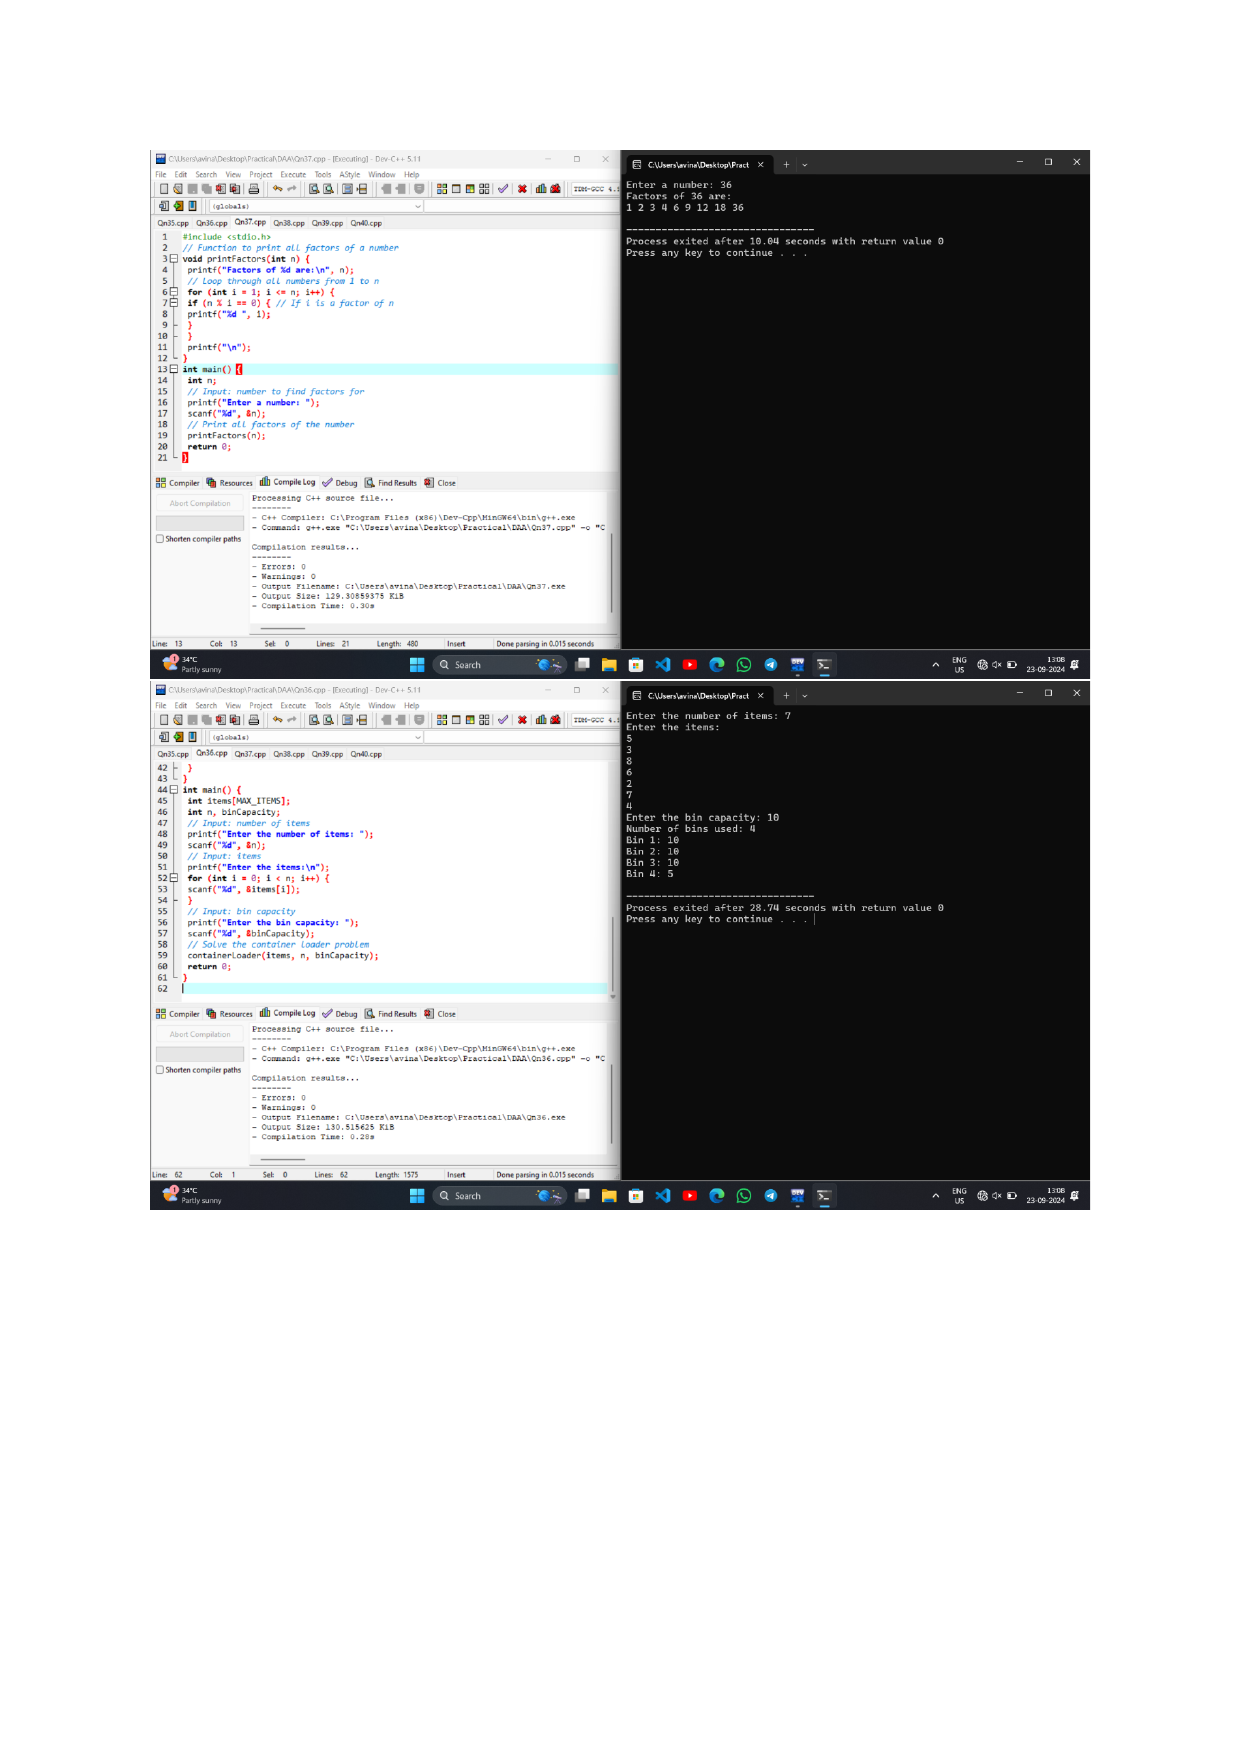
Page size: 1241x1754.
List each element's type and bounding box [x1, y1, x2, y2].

picture [150, 150, 1091, 679]
picture [150, 681, 1091, 1210]
